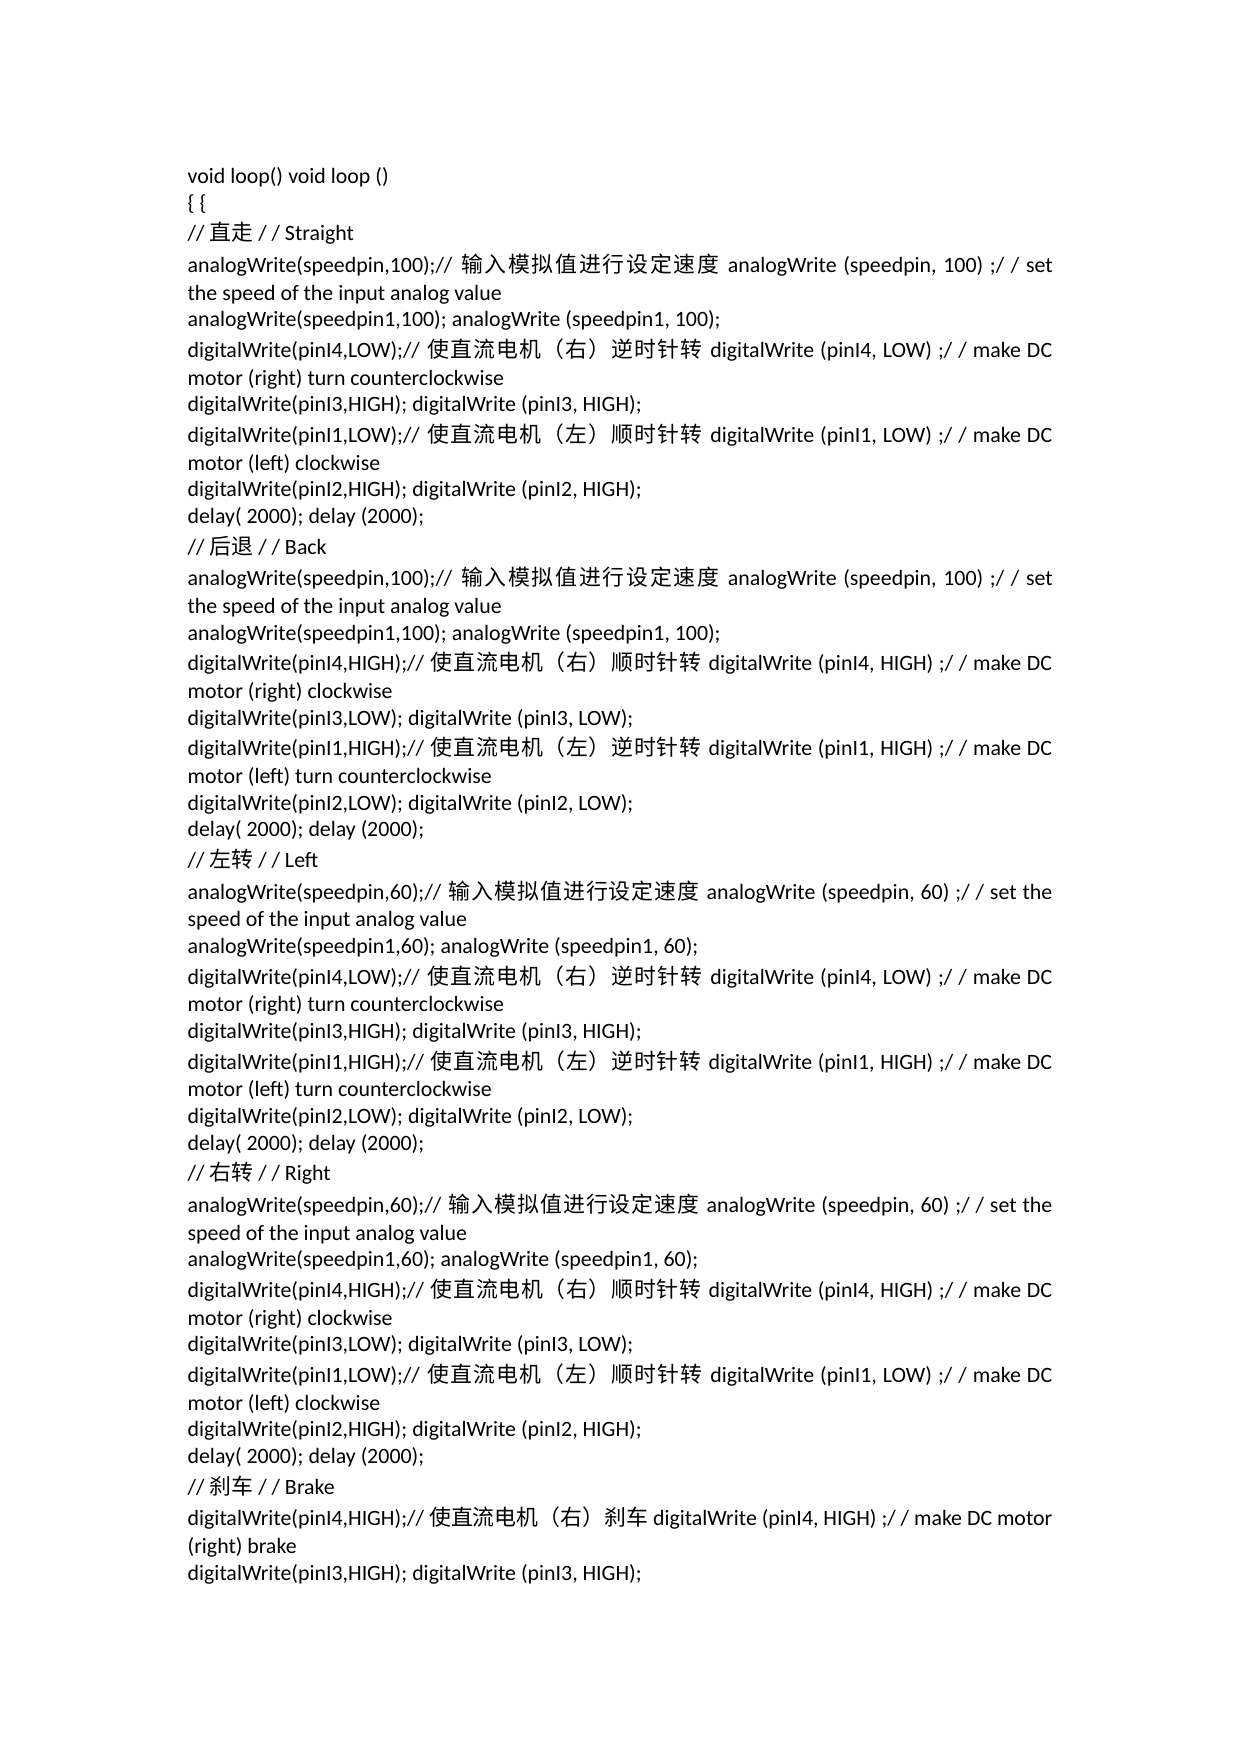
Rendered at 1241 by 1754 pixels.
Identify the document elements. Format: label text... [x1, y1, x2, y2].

text // 刹车 / / Brake digitalWrite(pinI4,HIGH);// 使直流电机（右）刹车 digitalWrite (pinI4, HIGH) ;/ / make DC motor (right) brake [187, 1469, 1053, 1559]
text // 左转 / / Left [187, 842, 1053, 874]
text // 后退 / / Back [187, 529, 1053, 560]
text delay( 2000); delay (2000); [187, 1442, 1053, 1469]
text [187, 162, 1053, 189]
text // 右转 / / Right [187, 1155, 1053, 1187]
text analogWrite(speedpin,100);// 输入模拟值进行设定速度 analogWrite (speedpin, 100) ;/ / set the speed of the input analog value analogWrite(speedpin1,100); analogWrite (speedpin1, 100); digitalWrite(pinI4,LOW);// 使直流电机（右）逆时针转 digitalWrite (pinI4, LOW) ;/ / make DC motor (right) turn counterclockwise digitalWrite(pinI3,HIGH); digitalWrite (pinI3, HIGH); digitalWrite(pinI1,LOW);// 使直流电机（左）顺时针转 digitalWrite (pinI1, LOW) ;/ / make DC motor (left) clockwise digitalWrite(pinI2,HIGH); digitalWrite (pinI2, HIGH); [187, 247, 1053, 502]
text delay( 2000); delay (2000); [187, 815, 1053, 842]
text analogWrite(speedpin,100);// 输入模拟值进行设定速度 analogWrite (speedpin, 100) ;/ / set the speed of the input analog value analogWrite(speedpin1,100); analogWrite (speedpin1, 100); digitalWrite(pinI4,HIGH);// 使直流电机（右）顺时针转 digitalWrite (pinI4, HIGH) ;/ / make DC motor (right) clockwise digitalWrite(pinI3,LOW); digitalWrite (pinI3, LOW); digitalWrite(pinI1,HIGH);// 使直流电机（左）逆时针转 digitalWrite (pinI1, HIGH) ;/ / make DC motor (left) turn counterclockwise digitalWrite(pinI2,LOW); digitalWrite (pinI2, LOW); [187, 560, 1053, 815]
text delay( 2000); delay (2000); [187, 502, 1053, 529]
text delay( 2000); delay (2000); [187, 1129, 1053, 1155]
text // 直走 / / Straight [187, 215, 1053, 247]
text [187, 1559, 1053, 1585]
text analogWrite(speedpin,60);// 输入模拟值进行设定速度 analogWrite (speedpin, 60) ;/ / set the speed of the input analog value analogWrite(speedpin1,60); analogWrite (speedpin1, 60); digitalWrite(pinI4,LOW);// 使直流电机（右）逆时针转 digitalWrite (pinI4, LOW) ;/ / make DC motor (right) turn counterclockwise digitalWrite(pinI3,HIGH); digitalWrite (pinI3, HIGH); digitalWrite(pinI1,HIGH);// 使直流电机（左）逆时针转 digitalWrite (pinI1, HIGH) ;/ / make DC motor (left) turn counterclockwise digitalWrite(pinI2,LOW); digitalWrite (pinI2, LOW); [187, 874, 1053, 1129]
text { { [187, 189, 1053, 215]
text analogWrite(speedpin,60);// 输入模拟值进行设定速度 analogWrite (speedpin, 60) ;/ / set the speed of the input analog value analogWrite(speedpin1,60); analogWrite (speedpin1, 60); digitalWrite(pinI4,HIGH);// 使直流电机（右）顺时针转 digitalWrite (pinI4, HIGH) ;/ / make DC motor (right) clockwise digitalWrite(pinI3,LOW); digitalWrite (pinI3, LOW); digitalWrite(pinI1,LOW);// 使直流电机（左）顺时针转 digitalWrite (pinI1, LOW) ;/ / make DC motor (left) clockwise digitalWrite(pinI2,HIGH); digitalWrite (pinI2, HIGH); [187, 1187, 1053, 1442]
